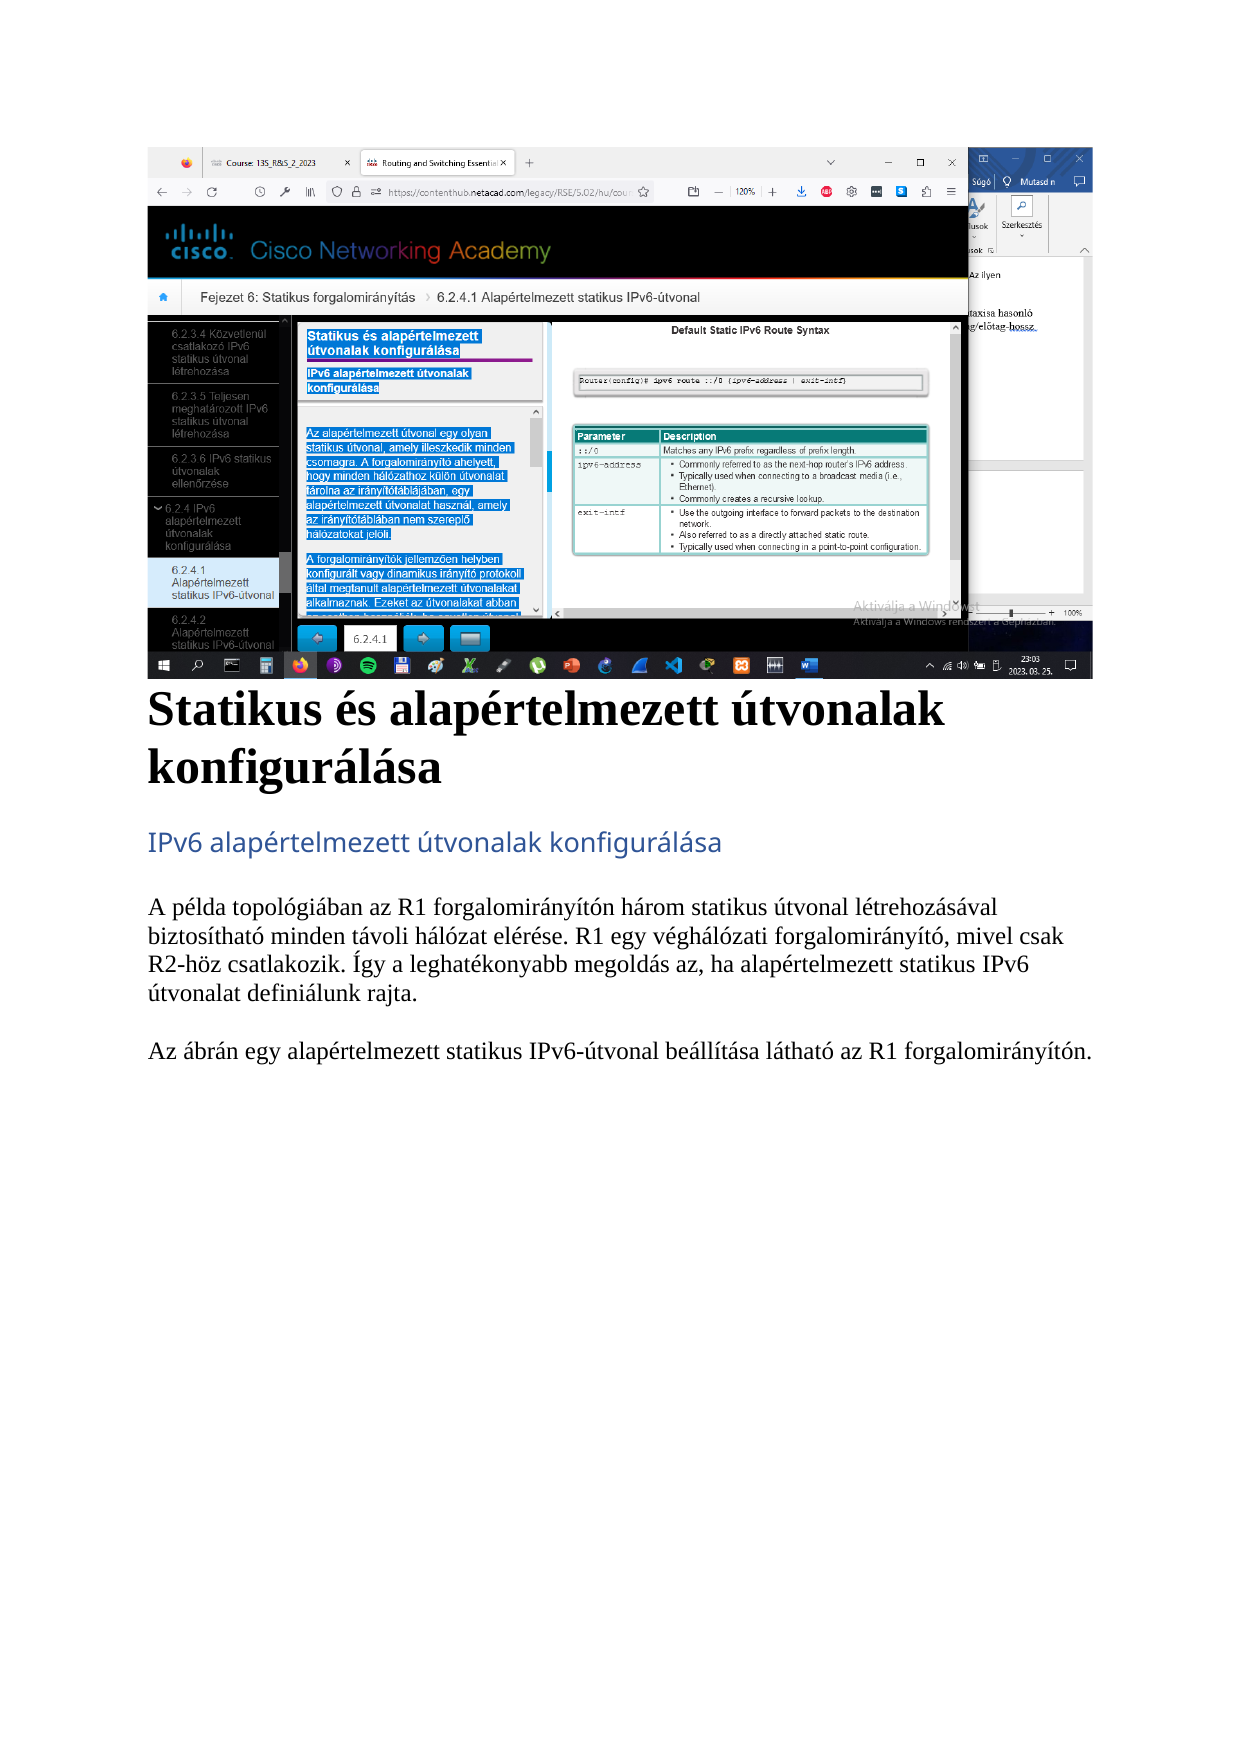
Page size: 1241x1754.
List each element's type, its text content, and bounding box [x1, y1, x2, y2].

text Az ábrán egy alapértelmezett statikus IPv6-útvonal beállítása látható az R1 forgalomirányítón. [148, 1036, 1093, 1065]
picture [147, 147, 1093, 679]
subtitle IPv6 alapértelmezett útvonalak konfigurálása [148, 823, 1093, 860]
subtitle Statikus és alapértelmezett útvonalak konfigurálása [148, 679, 1093, 794]
text A példa topológiában az R1 forgalomirányítón három statikus útvonal létrehozásával biztosítható minden távoli hálózat elérése. R1 egy véghálózati forgalomirányító, mivel csak R2-höz csatlakozik. Így a leghatékonyabb megoldás az, ha alapértelmezett statikus IPv6 útvonalat definiálunk rajta. [148, 892, 1093, 1007]
